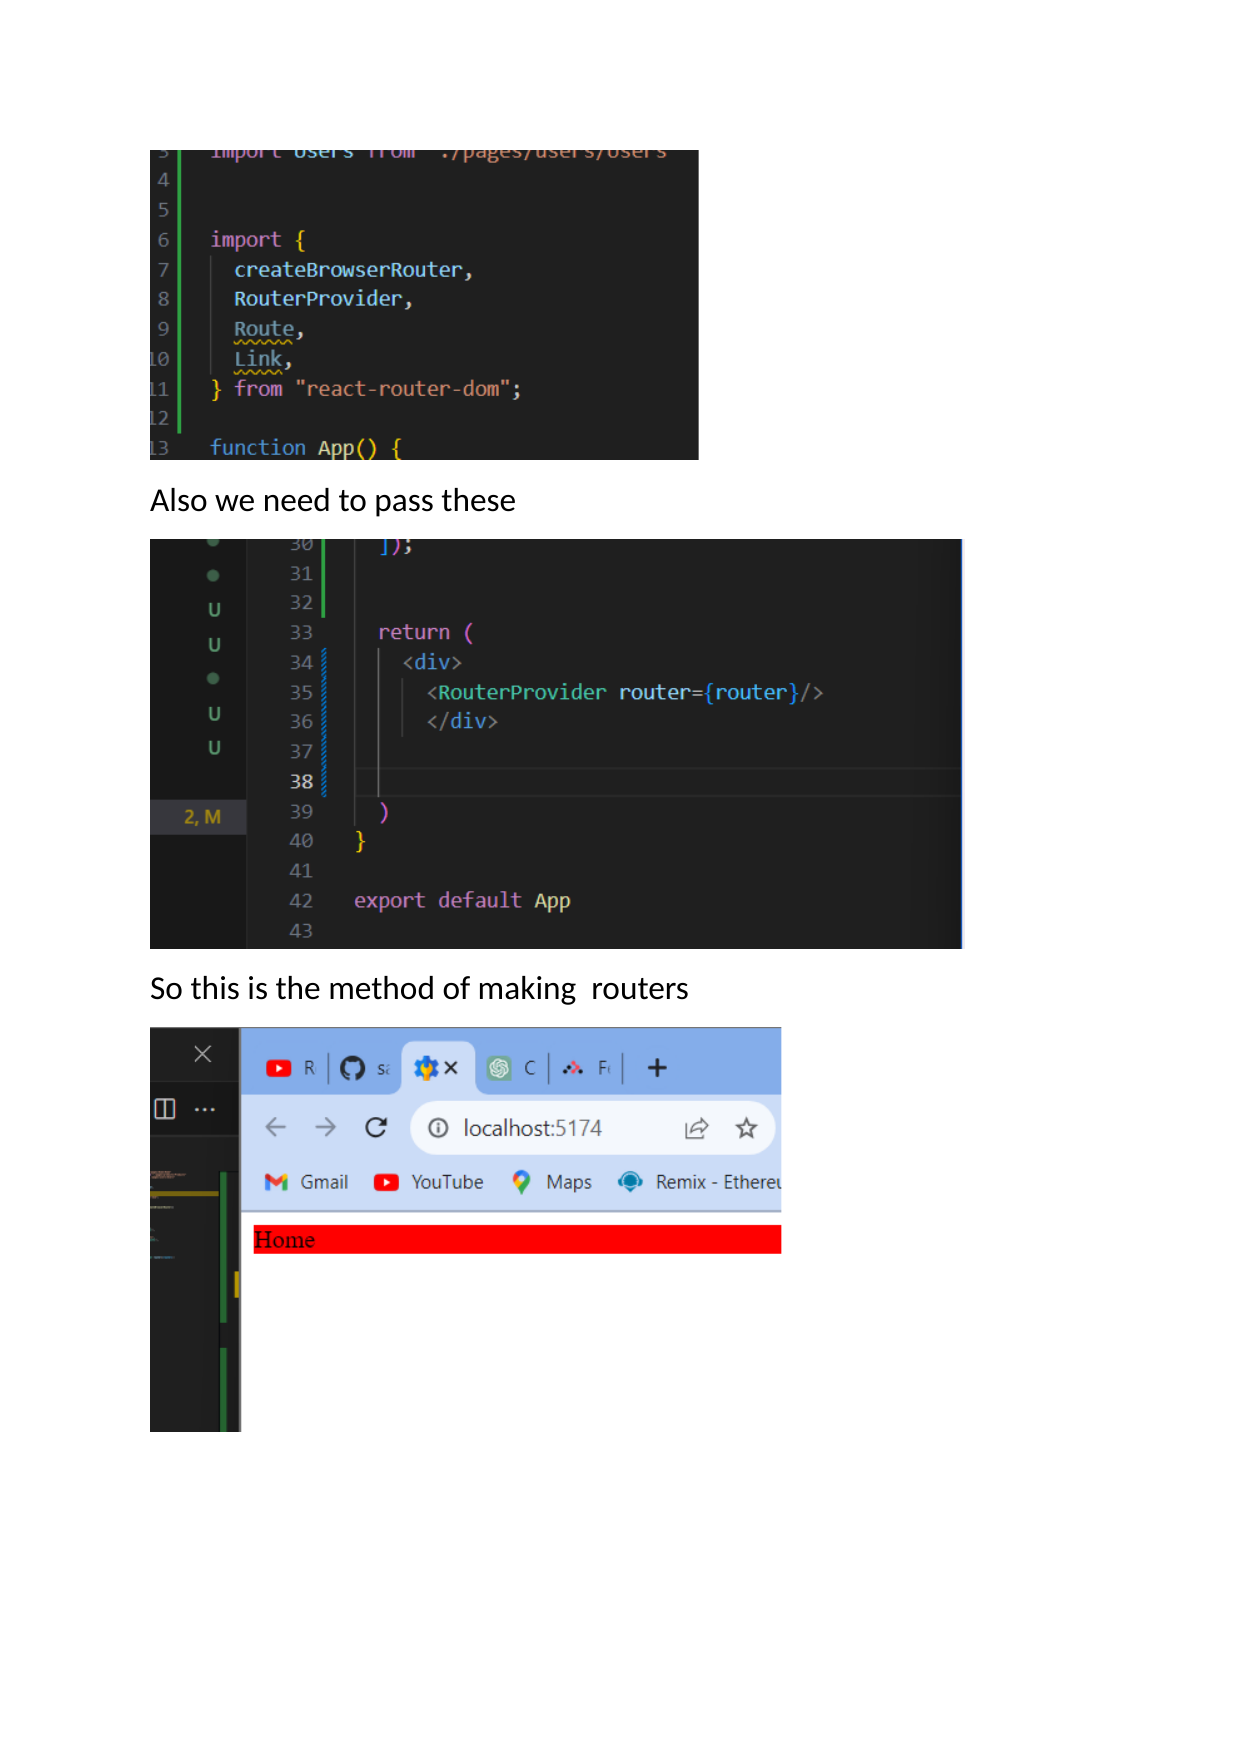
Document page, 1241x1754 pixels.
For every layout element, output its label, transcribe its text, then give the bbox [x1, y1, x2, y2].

picture [150, 1027, 782, 1432]
text Also we need to pass these [150, 479, 1090, 519]
text So this is the method of making routers [150, 967, 1090, 1008]
picture [150, 539, 965, 949]
picture [150, 150, 699, 460]
